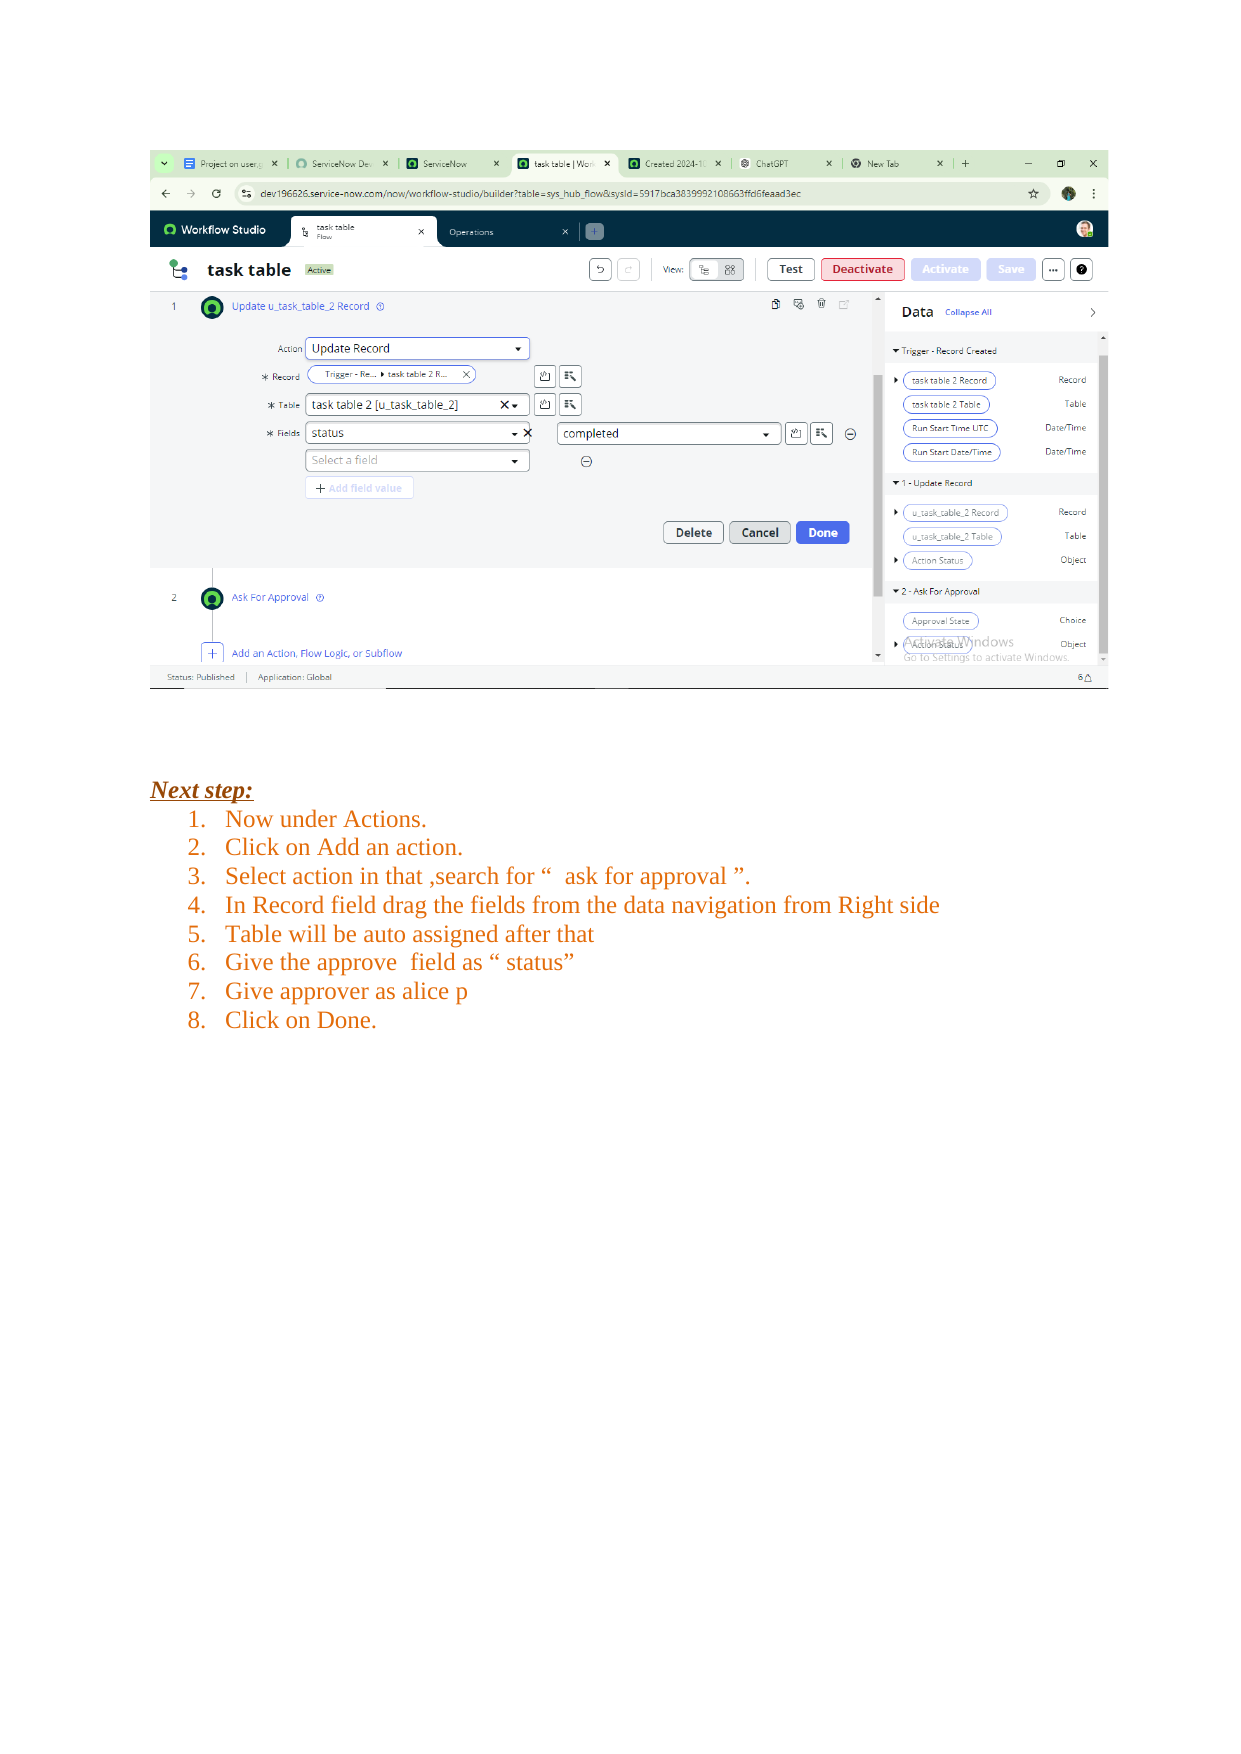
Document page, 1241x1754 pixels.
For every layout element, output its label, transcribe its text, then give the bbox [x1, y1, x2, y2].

list Select action in that ,search for “ ask for approval ”. [187, 861, 1090, 890]
list Table will be auto assigned after that [187, 919, 1090, 947]
text Next step: [150, 775, 1090, 804]
list Give the approve field as “ status” [187, 947, 1090, 976]
list Click on Done. [187, 1005, 1090, 1034]
picture [1077, 221, 1092, 236]
list In Record field drag the fields from the data navigation from Right side [187, 890, 1090, 919]
picture [586, 224, 603, 239]
list Click on Add an action. [187, 832, 1090, 861]
list Now under Actions. [187, 804, 1090, 832]
picture [165, 224, 175, 234]
picture [150, 150, 1109, 210]
list Give approver as alice p [187, 976, 1090, 1005]
picture [150, 217, 1109, 689]
picture [252, 226, 260, 233]
